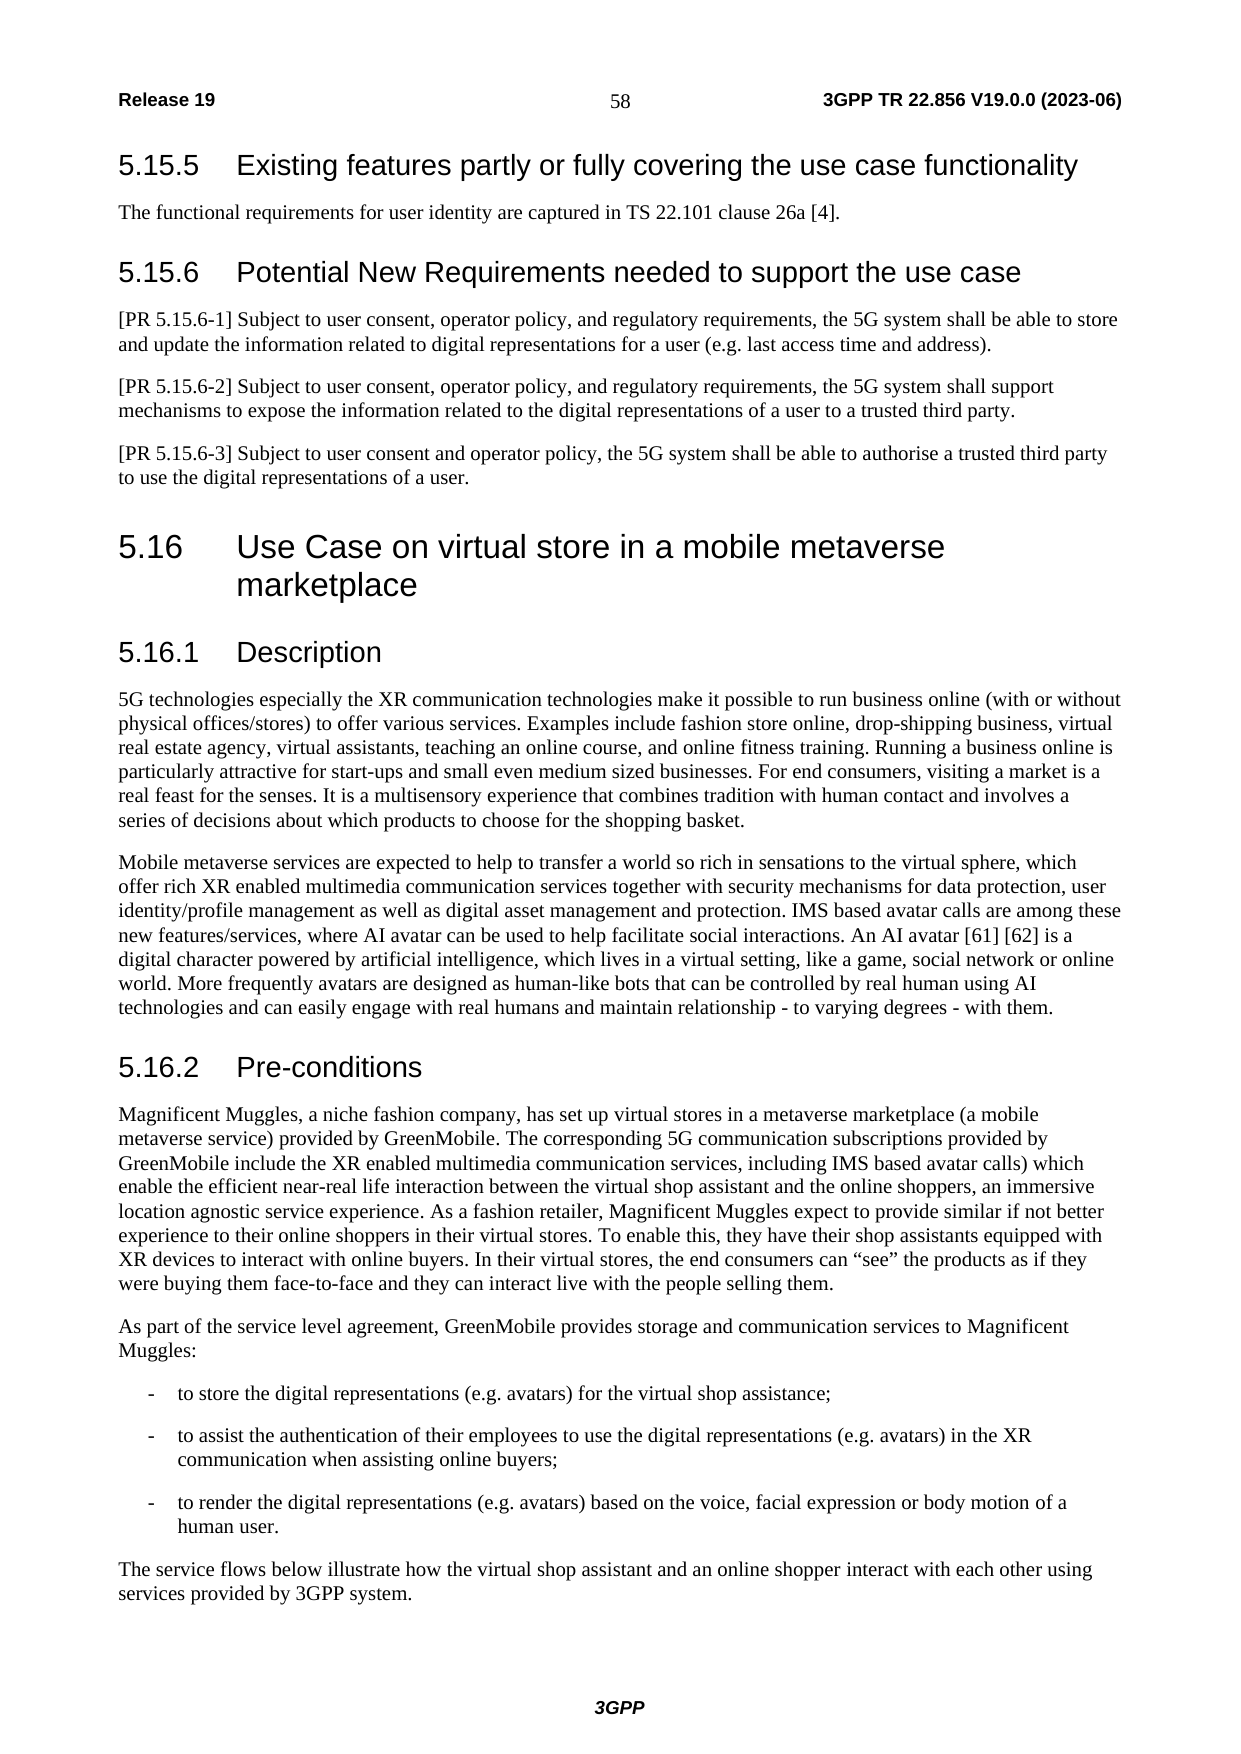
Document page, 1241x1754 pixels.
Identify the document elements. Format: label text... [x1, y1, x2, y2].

text [PR 5.15.6-2] Subject to user consent, operator policy, and regulatory requirements, the 5G system shall support mechanisms to expose the information related to the digital representations of a user to a trusted third party. [118, 374, 1122, 422]
text The functional requirements for user identity are captured in TS 22.101 clause 26a [4]. [118, 200, 1122, 224]
text 5G technologies especially the XR communication technologies make it possible to run business online (with or without physical offices/stores) to offer various services. Examples include fashion store online, drop-shipping business, virtual real estate agency, virtual assistants, teaching an online course, and online fitness training. Running a business online is particularly attractive for start-ups and small even medium sized businesses. For end consumers, visiting a market is a real feast for the senses. It is a multisensory experience that combines tradition with human contact and involves a series of decisions about which products to choose for the shopping basket. [118, 687, 1122, 832]
text - to assist the authentication of their employees to use the digital representations (e.g. avatars) in the XR communication when assisting online buyers; [148, 1423, 1122, 1471]
subtitle 5.15.5 Existing features partly or fully covering the use case functionality [118, 147, 1122, 181]
text The service flows below illustrate how the virtual shop assistant and an online shopper interact with each other using services provided by 3GPP system. [118, 1557, 1122, 1605]
text - to render the digital representations (e.g. avatars) based on the voice, facial expression or body motion of a human user. [148, 1490, 1122, 1538]
text - to store the digital representations (e.g. avatars) for the virtual shop assistance; [148, 1380, 1122, 1404]
text As part of the service level agreement, GreenMobile provides storage and communication services to Magnificent Muggles: [118, 1313, 1122, 1362]
subtitle 5.16 Use Case on virtual store in a mobile metaverse marketplace [118, 527, 1122, 604]
text [PR 5.15.6-3] Subject to user consent and operator policy, the 5G system shall be able to authorise a trusted third party to use the digital representations of a user. [118, 441, 1122, 489]
subtitle 5.16.1 Description [118, 635, 1122, 668]
subtitle 5.16.2 Pre-conditions [118, 1050, 1122, 1083]
text Magnificent Muggles, a niche fashion company, has set up virtual stores in a metaverse marketplace (a mobile metaverse service) provided by GreenMobile. The corresponding 5G communication subscriptions provided by GreenMobile include the XR enabled multimedia communication services, including IMS based avatar calls) which enable the efficient near-real life interaction between the virtual shop assistant and the online shoppers, an immersive location agnostic service experience. As a fashion retailer, Magnificent Muggles expect to provide similar if not better experience to their online shoppers in their virtual stores. To enable this, they have their shop assistants equipped with XR devices to interact with online buyers. In their virtual stores, the end consumers can “see” the products as if they were buying them face-to-face and they can interact live with the people selling them. [118, 1102, 1122, 1295]
text Mobile metaverse services are expected to help to transfer a world so rich in sensations to the virtual sphere, which offer rich XR enabled multimedia communication services together with security mechanisms for data protection, user identity/profile management as well as digital asset management and protection. IMS based avatar calls are among these new features/services, where AI avatar can be used to help facilitate social interactions. An AI avatar [61] [62] is a digital character powered by artificial intelligence, which lives in a virtual setting, like a game, social network or online world. More frequently avatars are designed as human-like bots that can be controlled by real human using AI technologies and can easily engage with real humans and maintain relationship - to varying degrees - with them. [118, 850, 1122, 1019]
text [PR 5.15.6-1] Subject to user consent, operator policy, and regulatory requirements, the 5G system shall be able to store and update the information related to digital representations for a user (e.g. last access time and address). [118, 307, 1122, 356]
subtitle 5.15.6 Potential New Requirements needed to support the use case [118, 255, 1122, 289]
